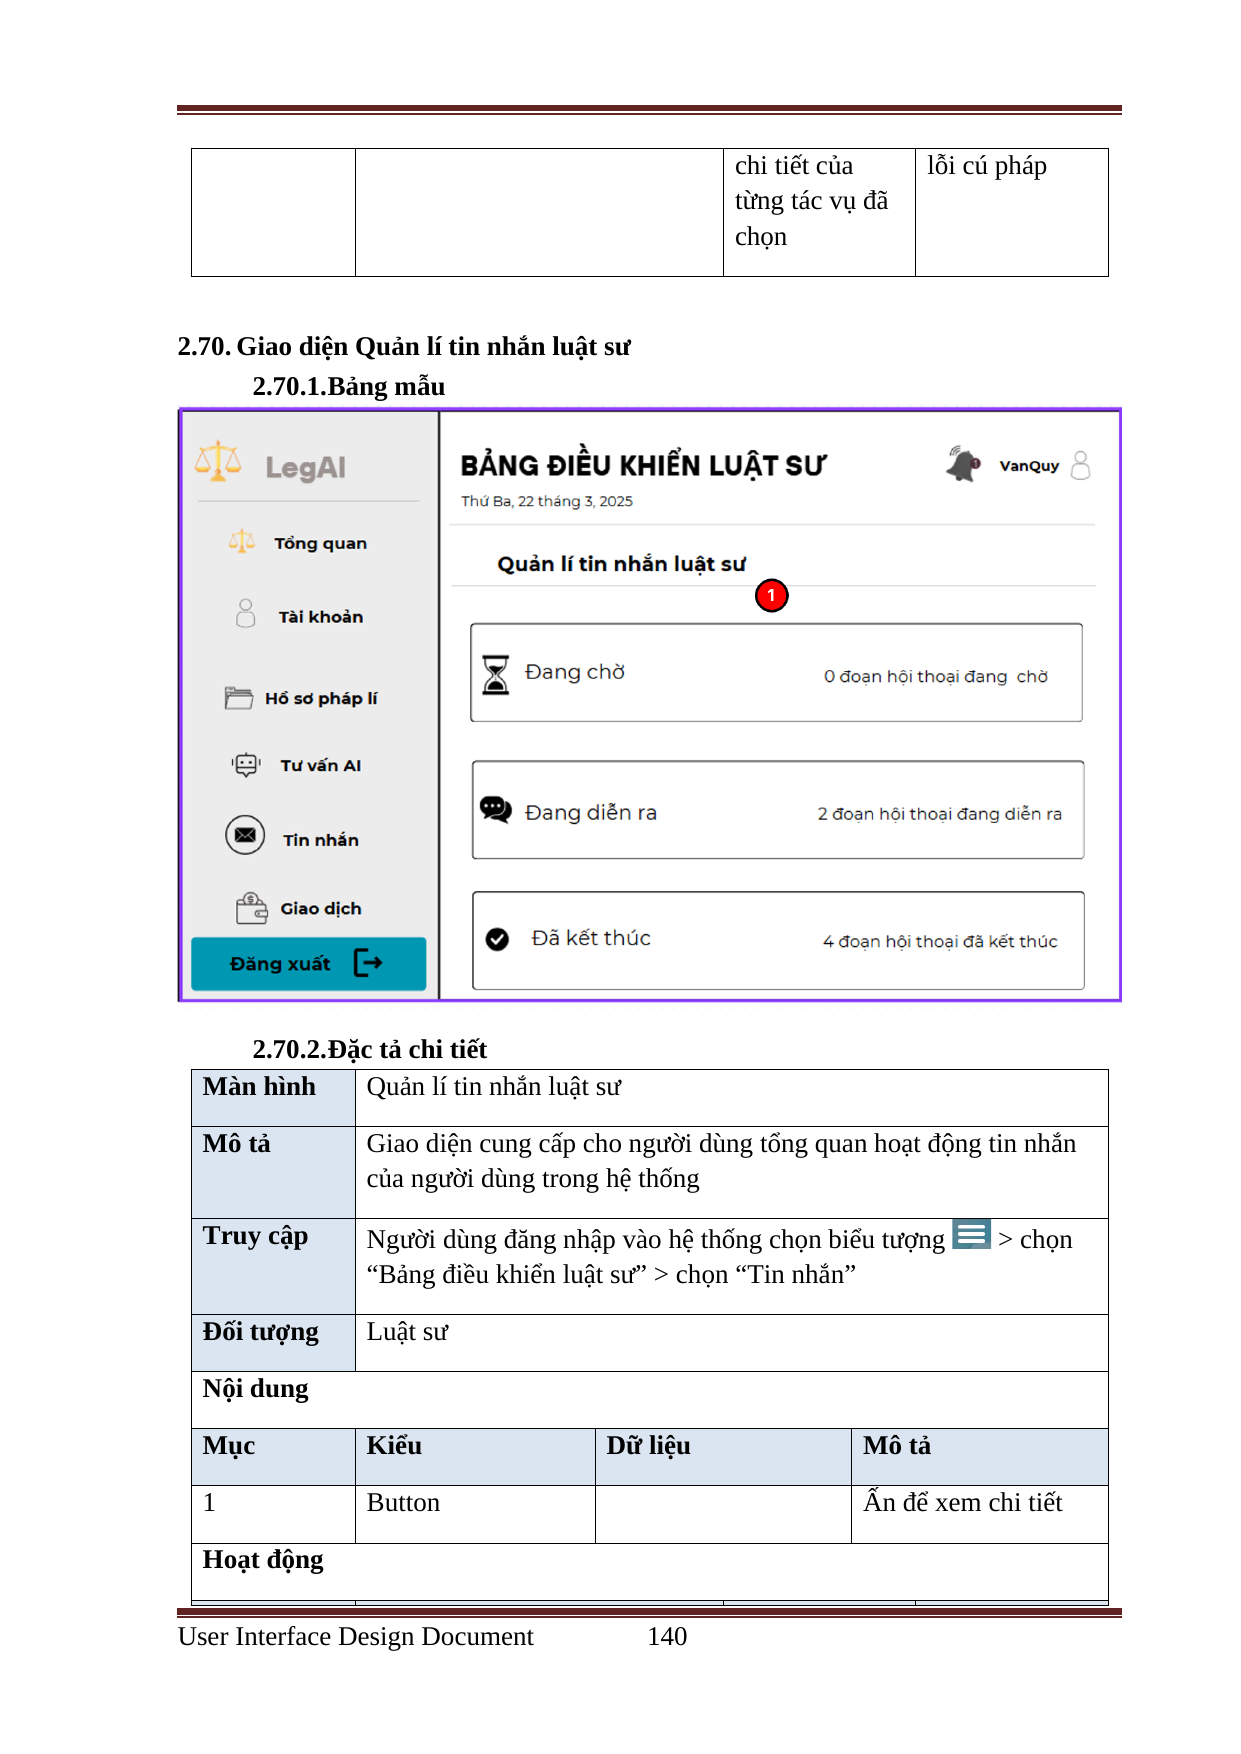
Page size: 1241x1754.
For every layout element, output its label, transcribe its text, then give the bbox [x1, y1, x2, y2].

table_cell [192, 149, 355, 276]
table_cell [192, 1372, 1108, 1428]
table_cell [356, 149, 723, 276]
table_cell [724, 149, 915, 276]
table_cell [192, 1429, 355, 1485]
subtitle Bảng mẫu [252, 370, 1122, 401]
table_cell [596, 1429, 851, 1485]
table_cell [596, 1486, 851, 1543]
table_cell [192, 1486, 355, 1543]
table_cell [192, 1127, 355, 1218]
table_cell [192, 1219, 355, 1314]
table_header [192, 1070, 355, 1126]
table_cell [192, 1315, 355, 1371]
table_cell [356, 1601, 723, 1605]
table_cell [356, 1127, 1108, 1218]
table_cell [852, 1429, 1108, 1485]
subtitle Đặc tả chi tiết [252, 1033, 1122, 1064]
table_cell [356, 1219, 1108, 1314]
subtitle Giao diện Quản lí tin nhắn luật sư [177, 330, 1122, 361]
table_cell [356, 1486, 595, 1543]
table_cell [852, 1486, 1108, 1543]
picture [177, 405, 1123, 1009]
picture [952, 1219, 992, 1249]
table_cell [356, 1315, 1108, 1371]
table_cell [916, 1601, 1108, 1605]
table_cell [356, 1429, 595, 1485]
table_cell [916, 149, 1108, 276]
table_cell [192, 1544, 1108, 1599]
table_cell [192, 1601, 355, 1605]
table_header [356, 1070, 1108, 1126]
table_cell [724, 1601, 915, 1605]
